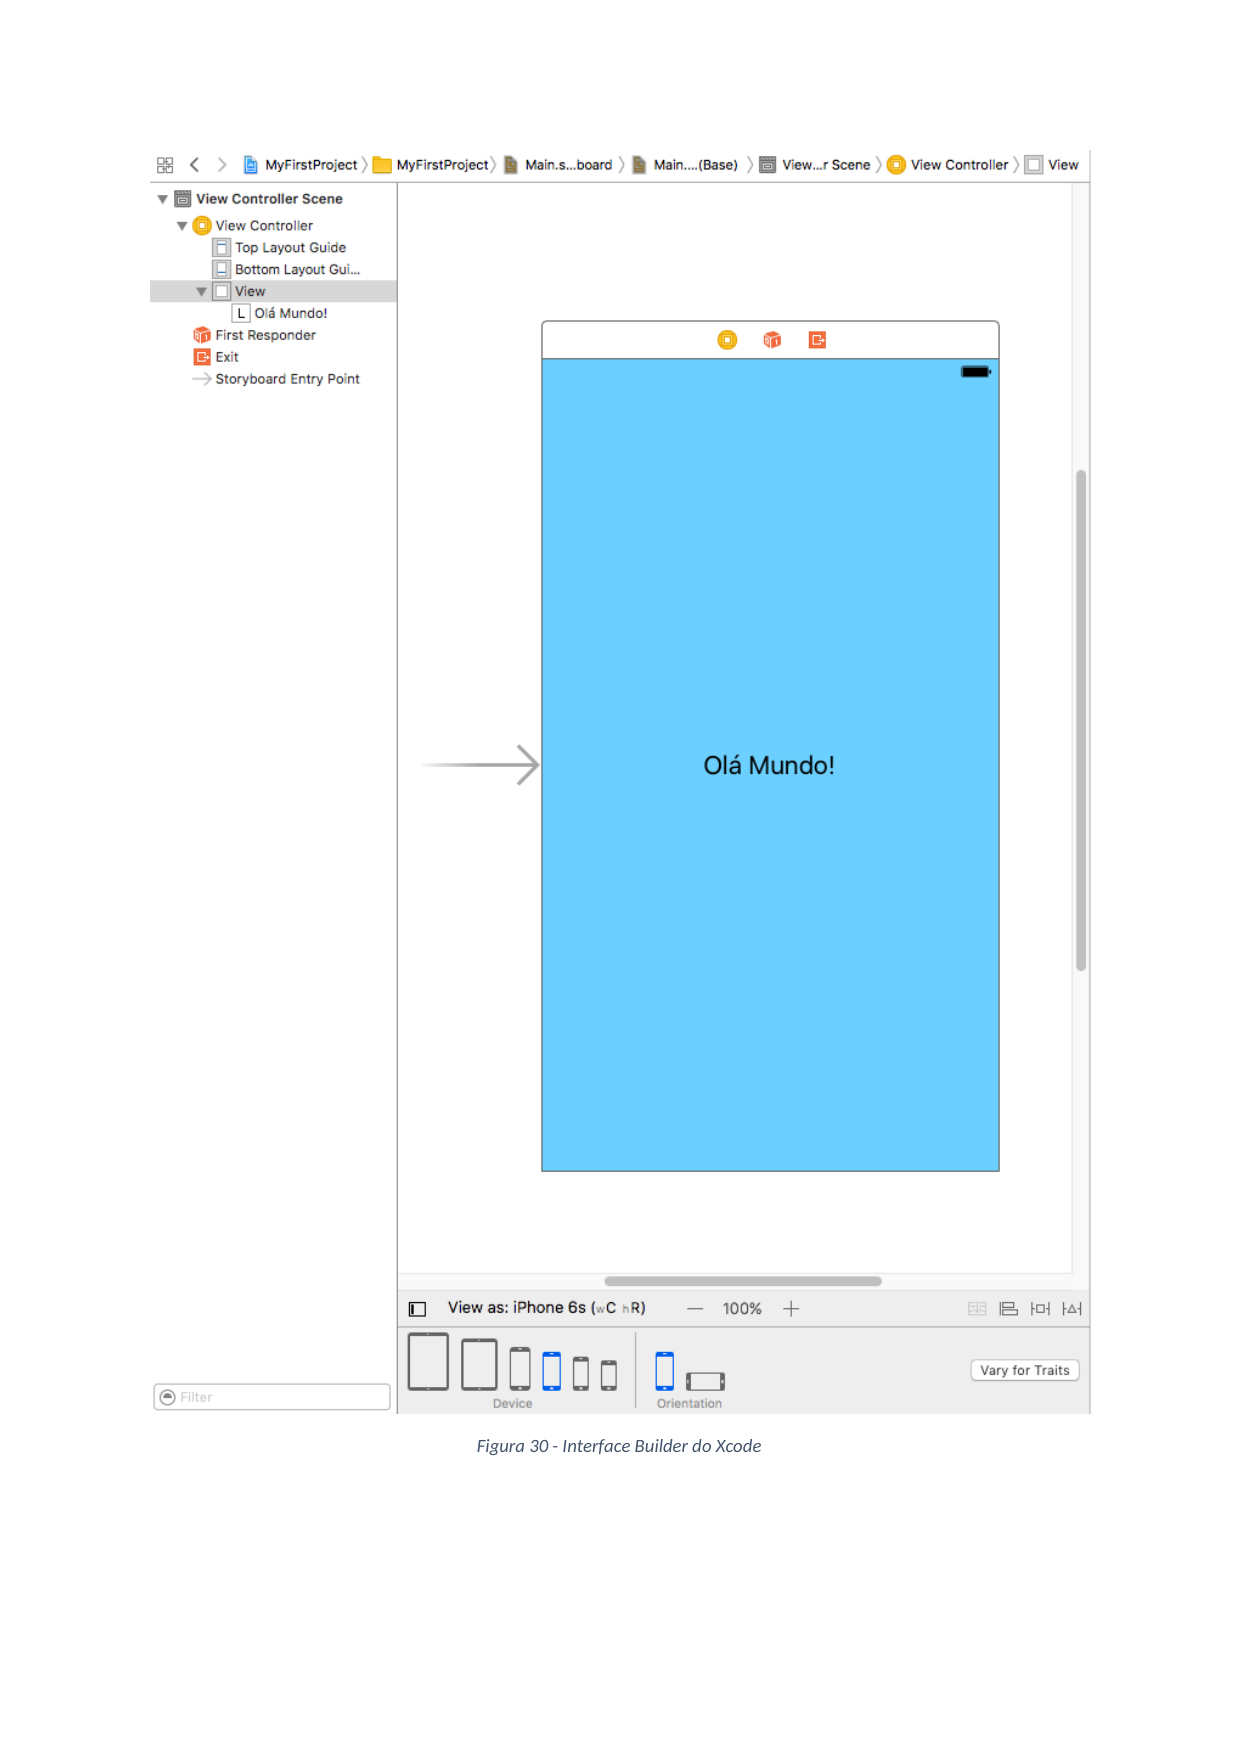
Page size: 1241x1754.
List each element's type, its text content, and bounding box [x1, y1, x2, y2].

picture [150, 150, 1091, 1414]
text Figura 30 - Interface Builder do Xcode [150, 1434, 1090, 1457]
